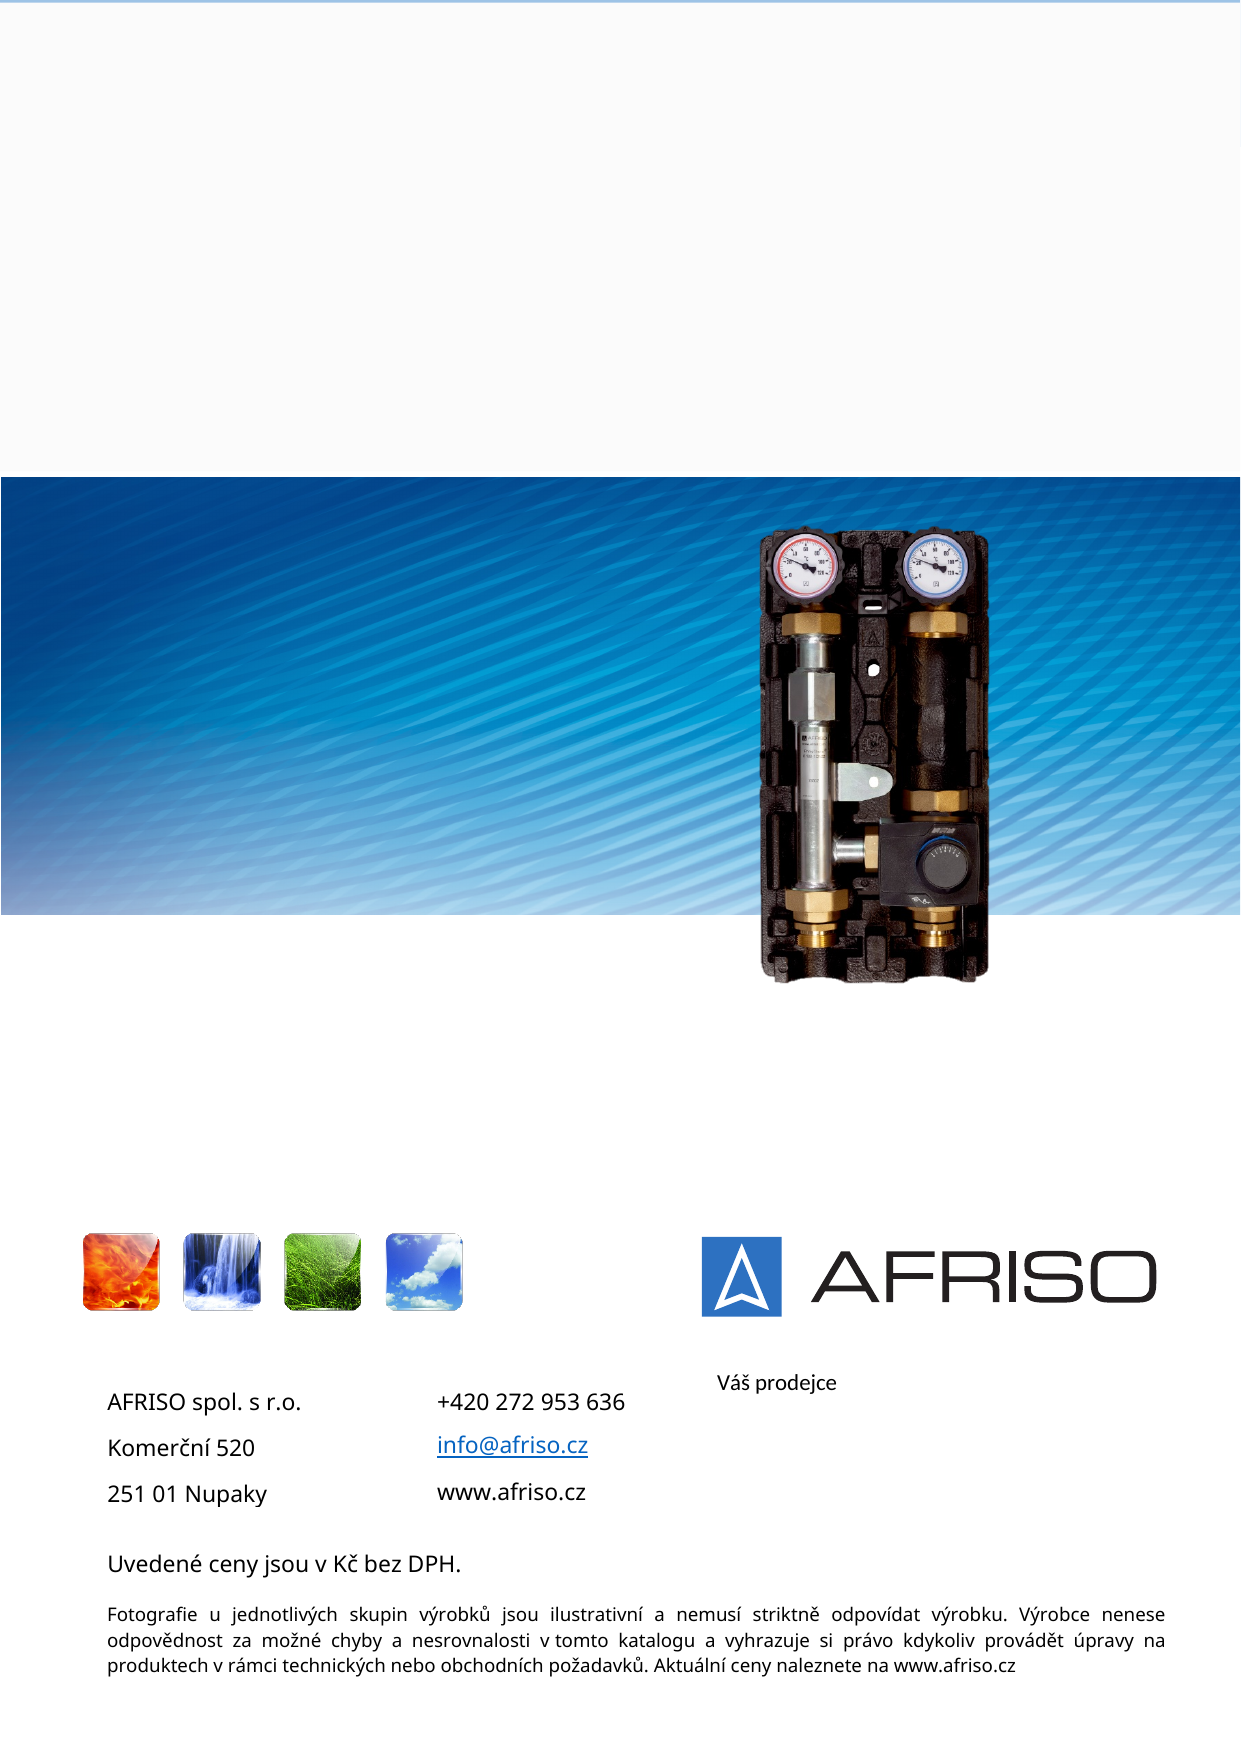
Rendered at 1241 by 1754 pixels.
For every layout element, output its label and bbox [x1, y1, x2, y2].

picture [748, 514, 1000, 994]
picture [73, 1230, 473, 1312]
